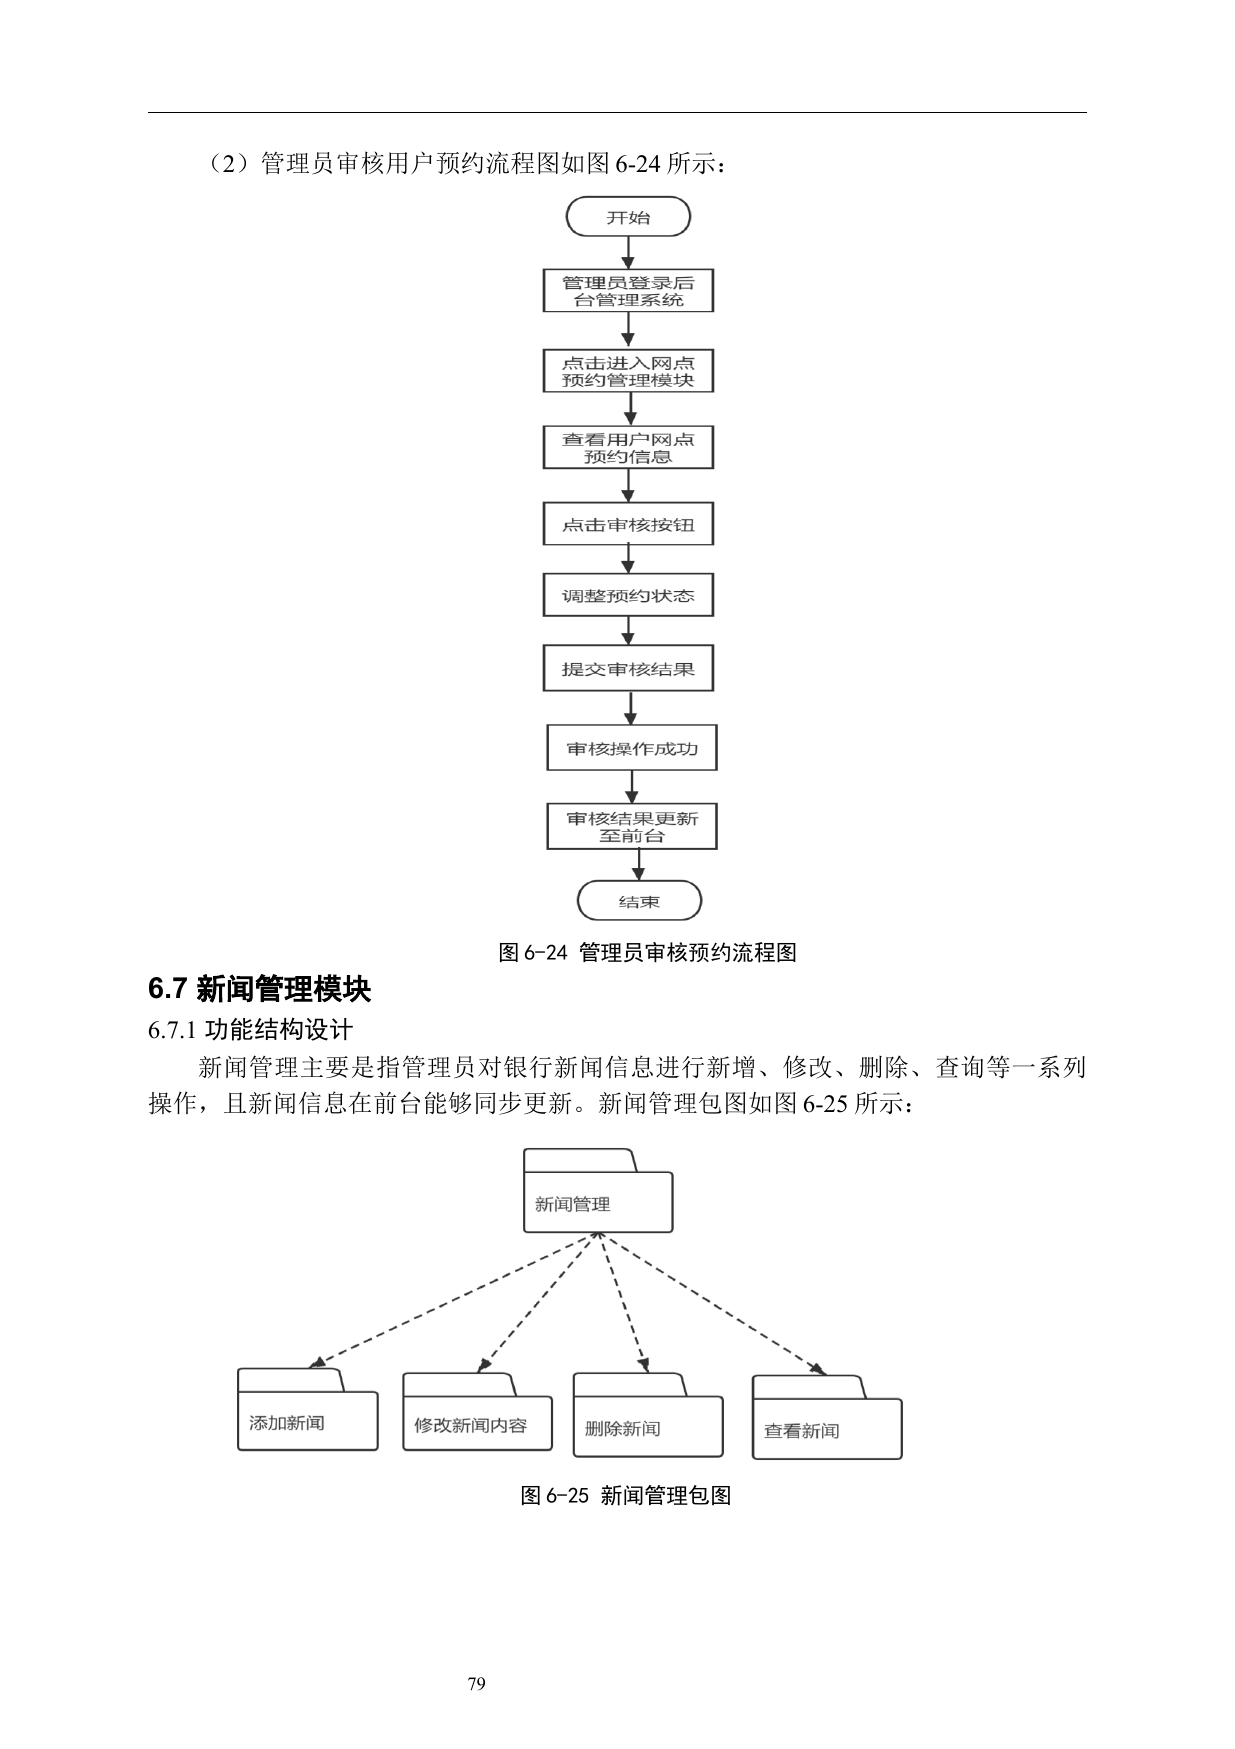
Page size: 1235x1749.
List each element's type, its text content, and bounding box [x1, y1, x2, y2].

picture [210, 1125, 929, 1482]
text 图6-25 新闻管理包图 [148, 1481, 1087, 1506]
text （2）管理员审核用户预约流程图如图6-24所示： [148, 148, 1087, 178]
text 新闻管理主要是指管理员对银行新闻信息进行新增、修改、删除、查询等一系列操作，且新闻信息在前台能够同步更新。新闻管理包图如图6-25所示： [148, 1052, 1087, 1118]
subtitle 6.7 新闻管理模块 [148, 969, 1087, 1005]
subtitle 6.7.1 功能结构设计 [148, 1014, 1087, 1044]
text 图6-24 管理员审核预约流程图 [148, 938, 1087, 963]
picture [513, 178, 747, 939]
